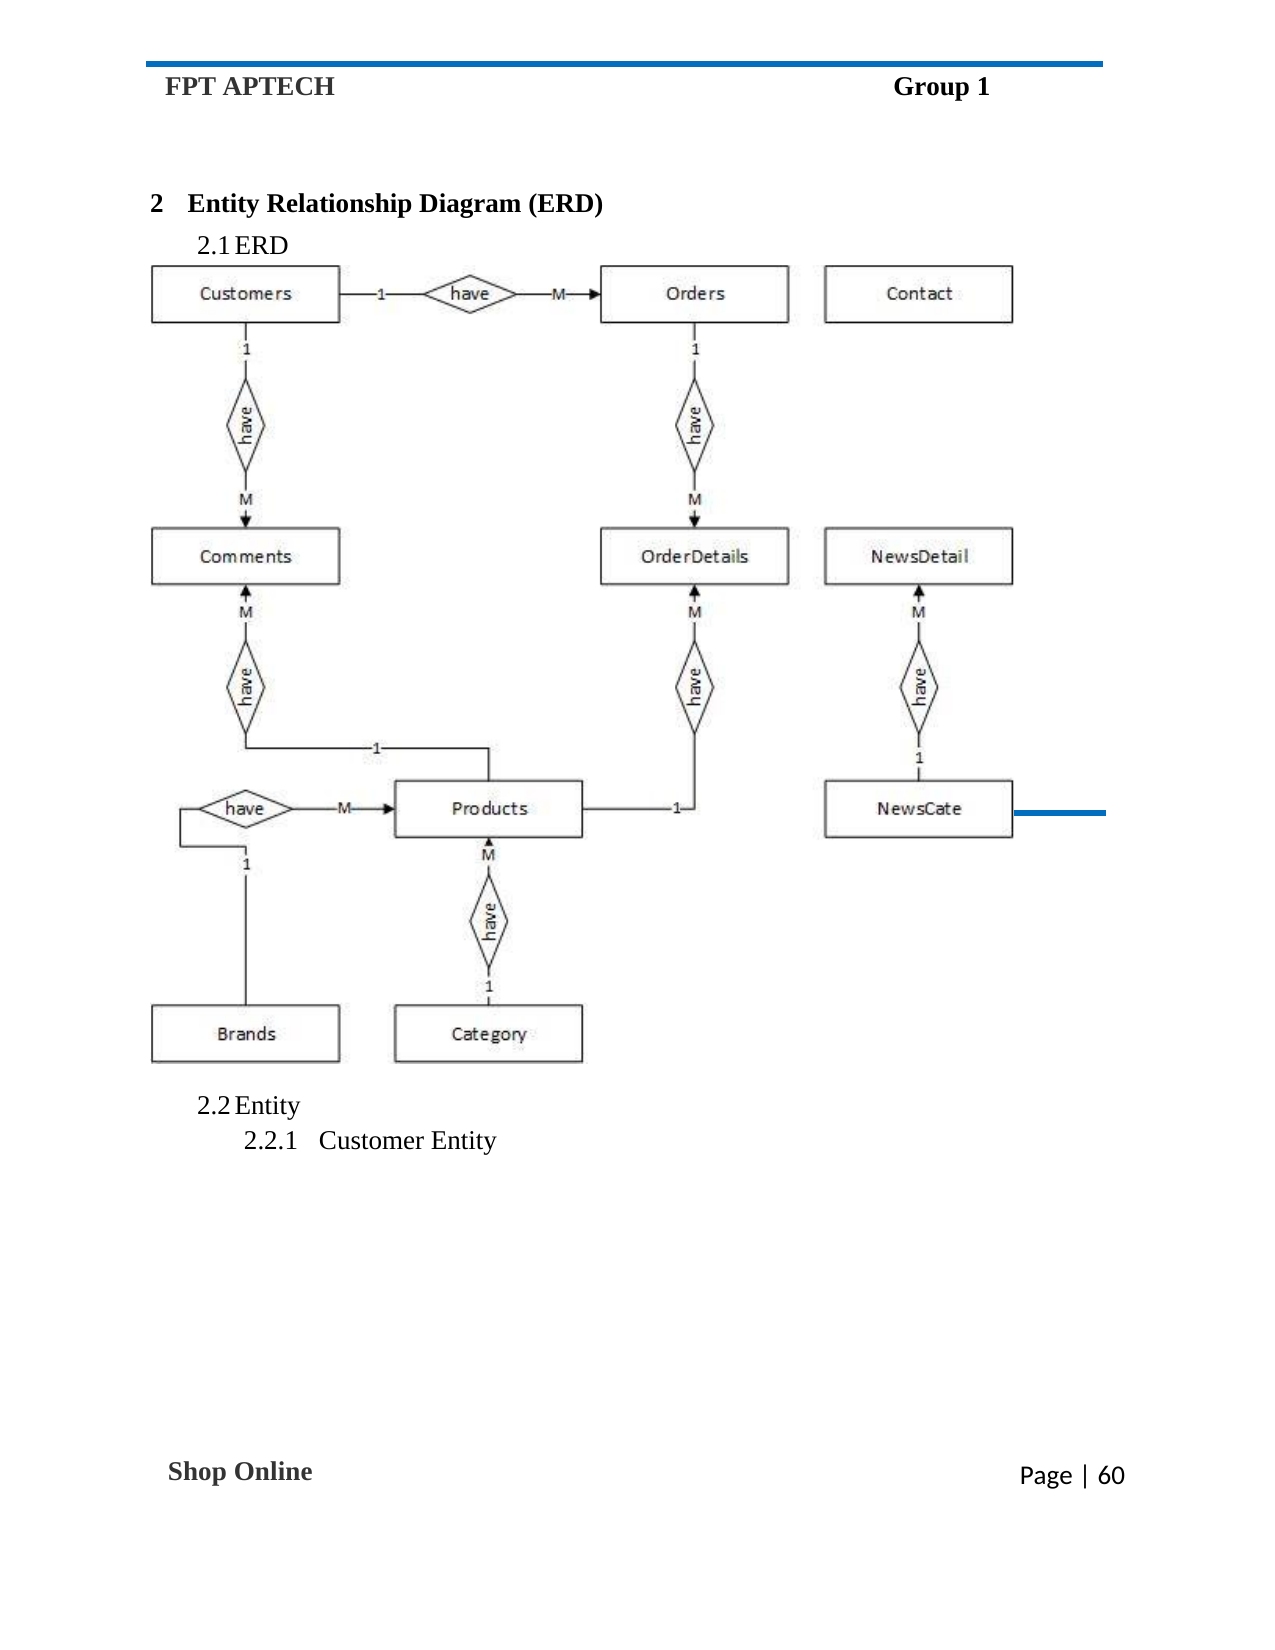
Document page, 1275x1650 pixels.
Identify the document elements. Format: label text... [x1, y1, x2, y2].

subtitle Entity Relationship Diagram (ERD) [150, 187, 1125, 218]
subtitle ERD [197, 229, 1125, 260]
subtitle Entity [197, 1089, 1125, 1120]
list Customer Entity [244, 1124, 1125, 1156]
picture [150, 265, 1014, 1064]
